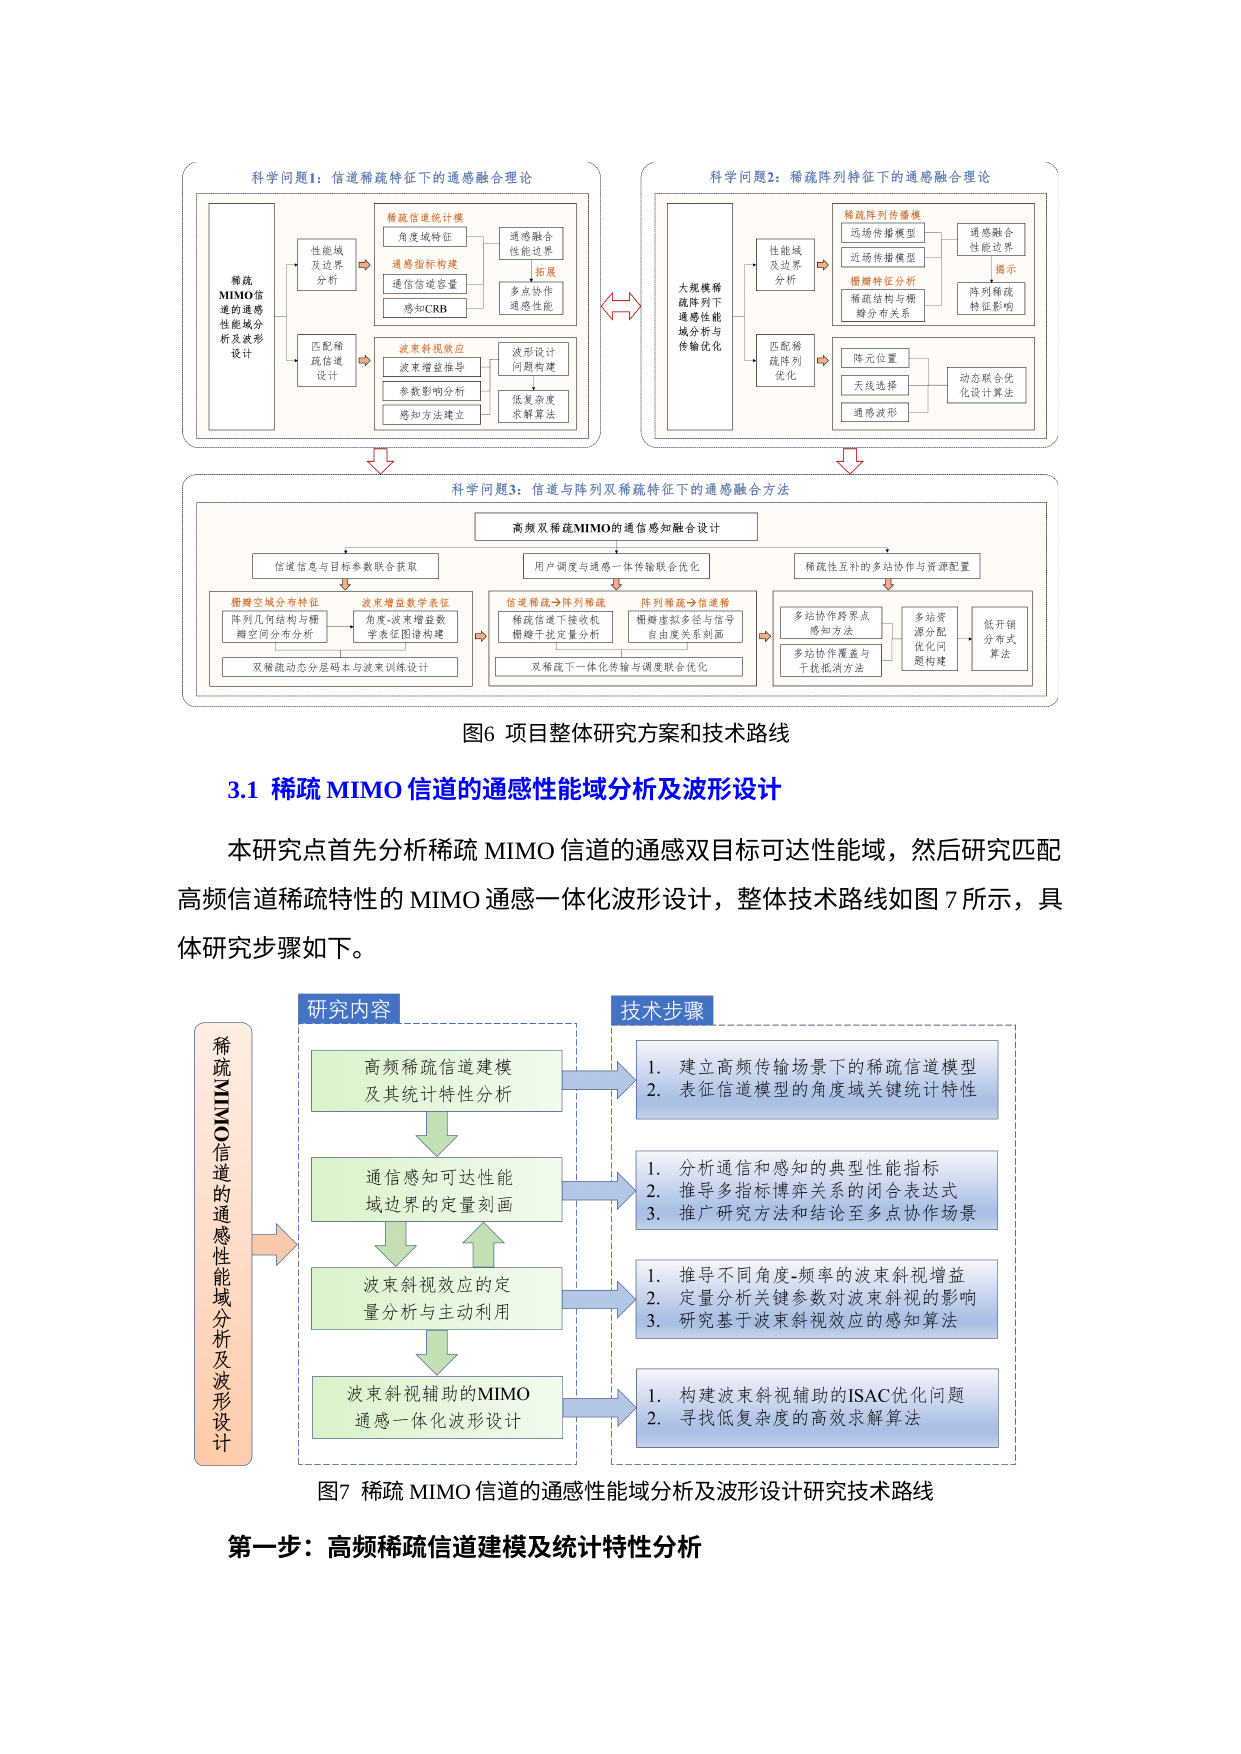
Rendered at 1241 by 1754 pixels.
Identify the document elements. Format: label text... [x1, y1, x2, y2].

text 本研究点首先分析稀疏MIMO信道的通感双目标可达性能域，然后研究匹配高频信道稀疏特性的MIMO通感一体化波形设计，整体技术路线如图7所示，具体研究步骤如下。 [177, 831, 1063, 964]
picture [194, 989, 1047, 1466]
text 稀疏MIMO信道的通感性能域分析及波形设计研究技术路线 [188, 1474, 1063, 1506]
text 项目整体研究方案和技术路线 [188, 716, 1063, 747]
text 3.1 稀疏MIMO信道的通感性能域分析及波形设计 [177, 769, 1063, 805]
text 第一步：高频稀疏信道建模及统计特性分析 [177, 1528, 1063, 1564]
picture [182, 162, 1059, 707]
